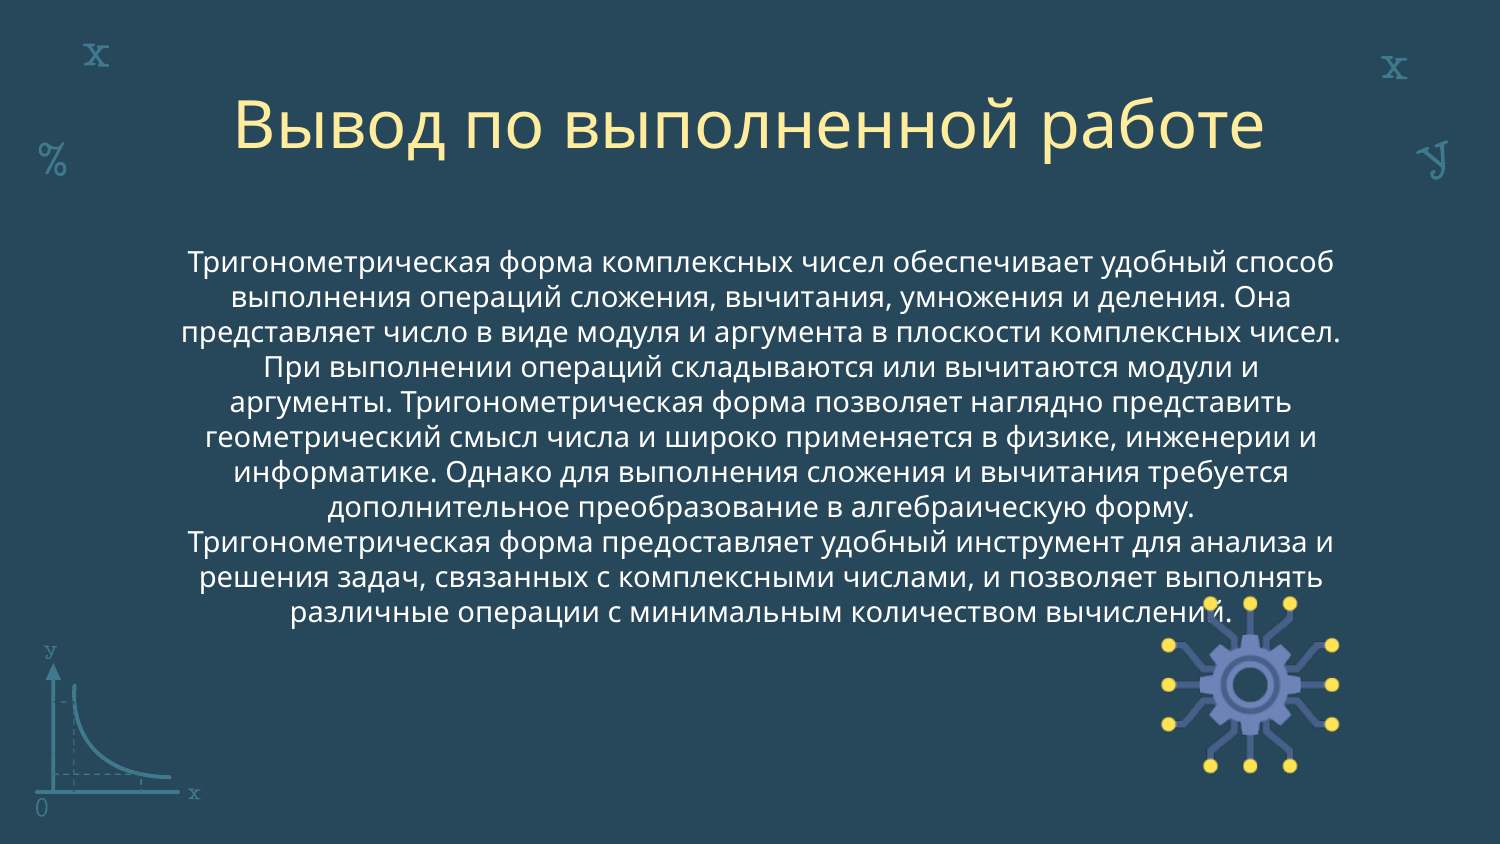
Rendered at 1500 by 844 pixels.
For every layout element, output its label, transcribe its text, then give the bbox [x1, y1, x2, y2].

title Вывод по выполненной работе [118, 66, 1382, 161]
list Тригонометрическая форма комплексных чисел обеспечивает удобный способ выполнения операций сложения, вычитания, умножения и деления. Она представляет число в виде модуля и аргумента в плоскости комплексных чисел. При выполнении операций складываются или вычитаются модули и аргументы. Тригонометрическая форма позволяет наглядно представить геометрический смысл числа и широко применяется в физике, инженерии и информатике. Однако для выполнения сложения и вычитания требуется дополнительное преобразование в алгебраическую форму. Тригонометрическая форма предоставляет удобный инструмент для анализа и решения задач, связанных с комплексными числами, и позволяет выполнять различные операции с минимальным количеством вычислений. [139, 228, 1361, 581]
picture [1158, 593, 1343, 778]
